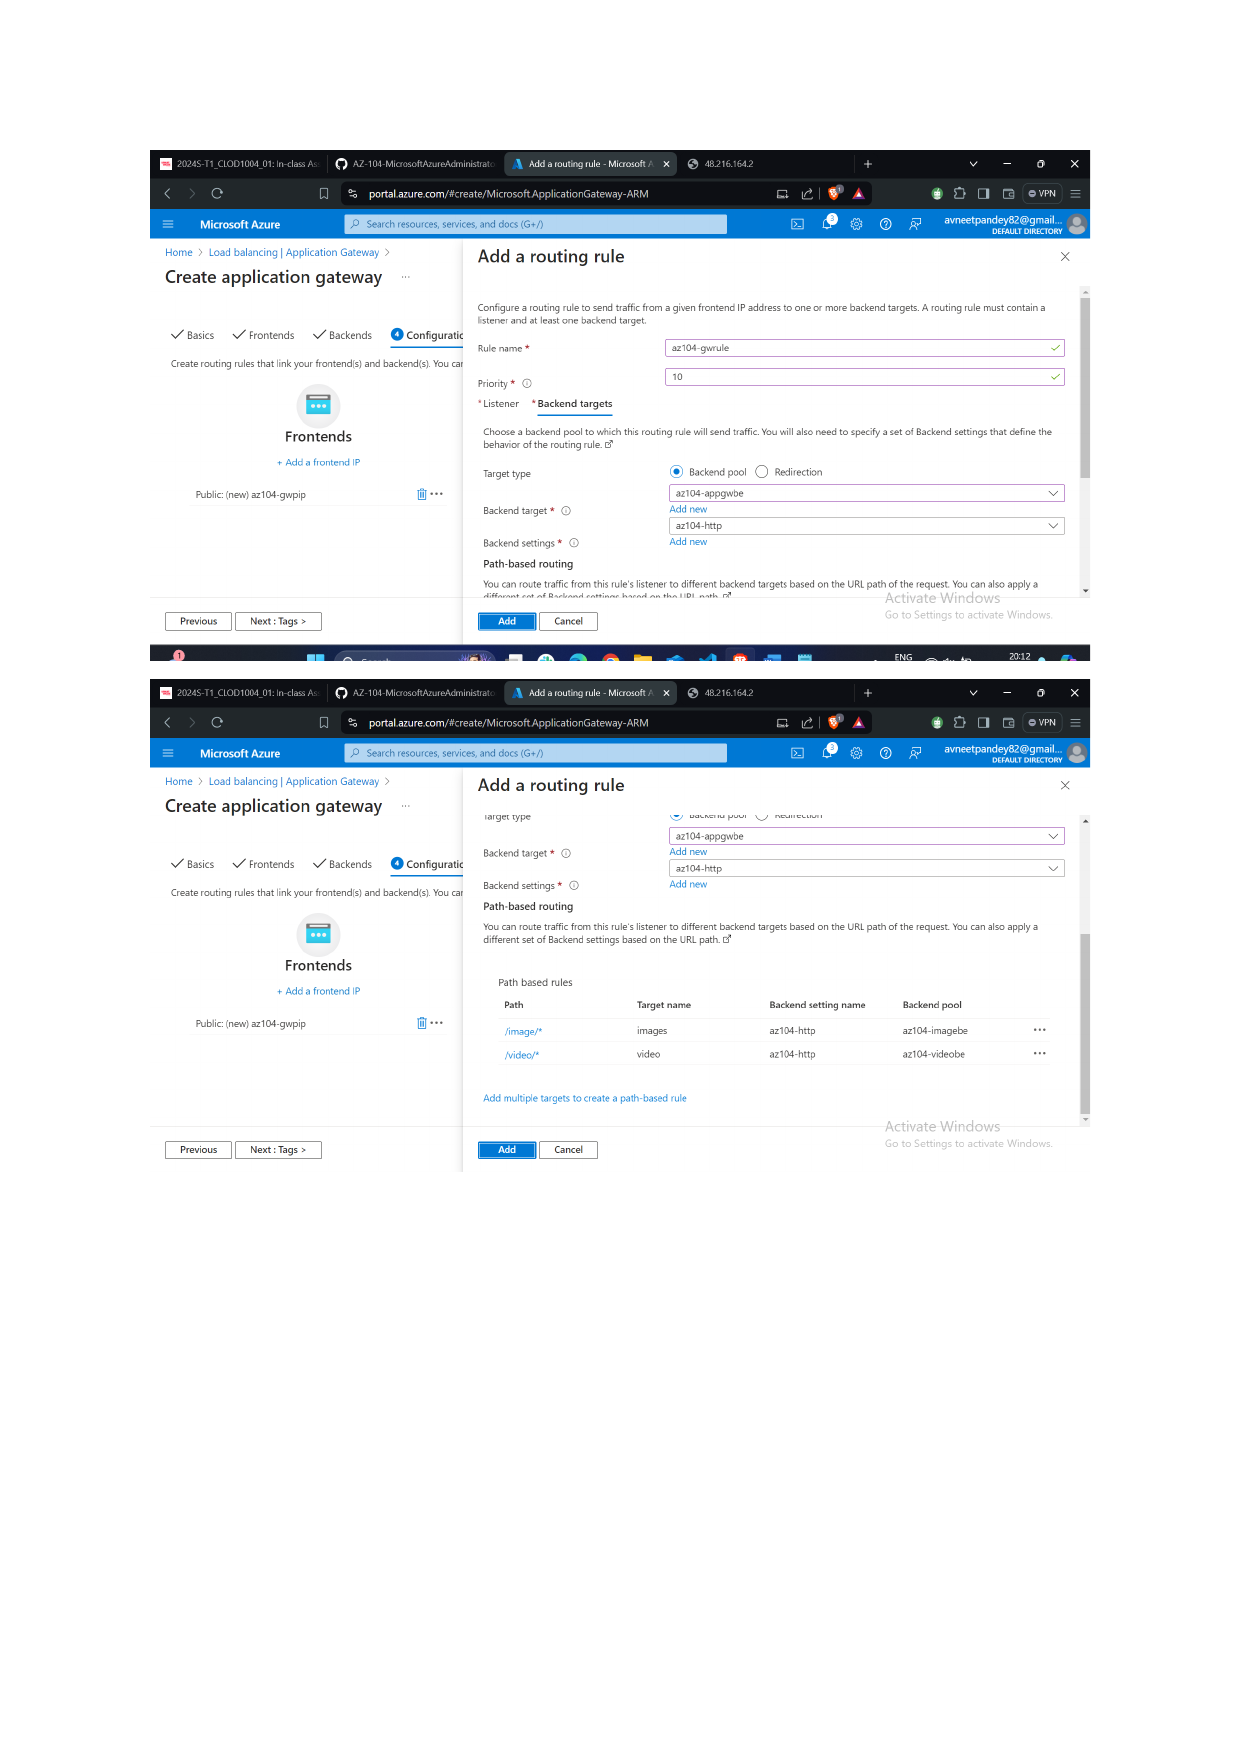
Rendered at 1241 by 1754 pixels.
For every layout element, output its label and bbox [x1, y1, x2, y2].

picture [150, 679, 1091, 1172]
picture [150, 150, 1091, 661]
